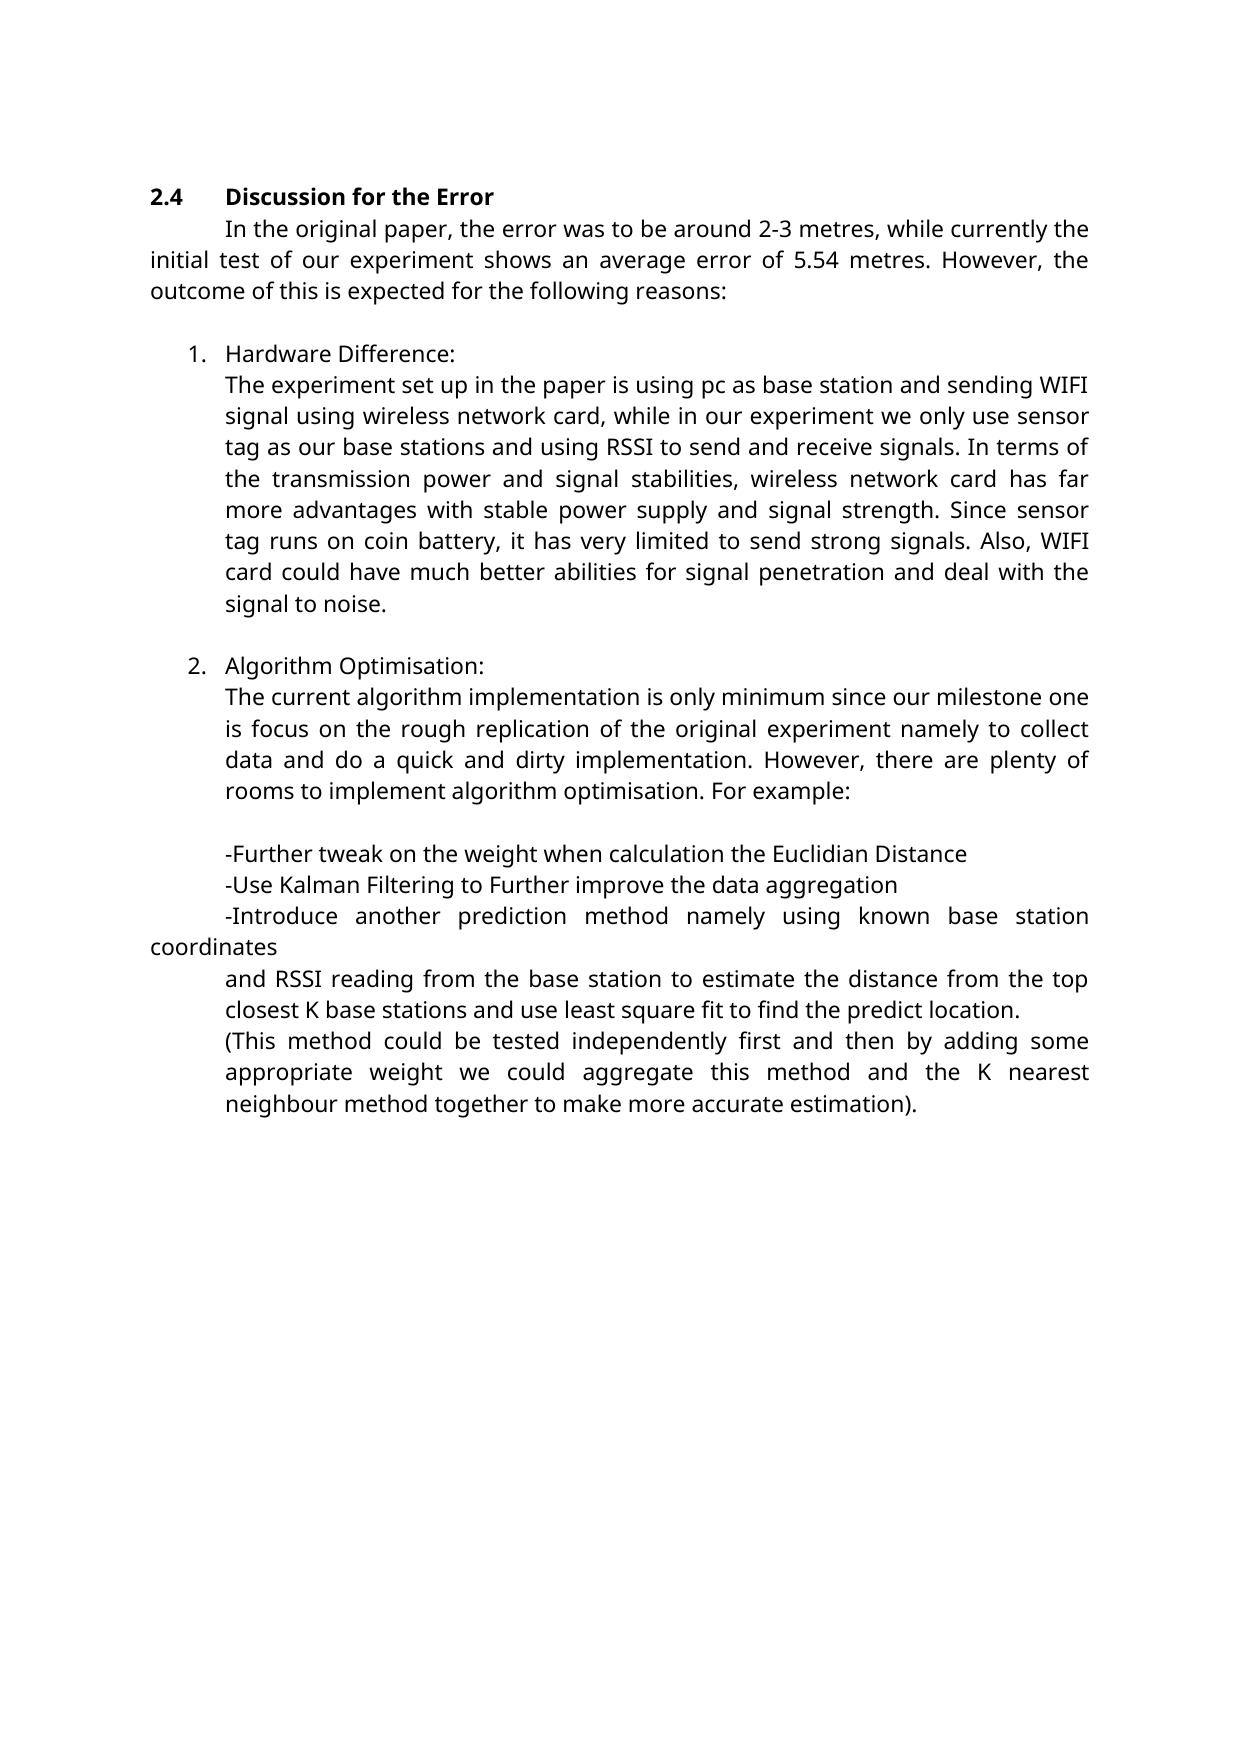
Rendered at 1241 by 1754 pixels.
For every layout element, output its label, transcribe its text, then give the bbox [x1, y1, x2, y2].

text and RSSI reading from the base station to estimate the distance from the top closest K base stations and use least square fit to find the predict location. [225, 962, 1090, 1025]
list The experiment set up in the paper is using pc as base station and sending WIFI signal using wireless network card, while in our experiment we only use sensor tag as our base stations and using RSSI to send and receive signals. In terms of the transmission power and signal stabilities, wireless network card has far more advantages with stable power supply and signal strength. Since sensor tag runs on coin battery, it has very limited to send strong signals. Also, WIFI card could have much better abilities for signal penetration and deal with the signal to noise. [225, 369, 1090, 619]
text (This method could be tested independently first and then by adding some appropriate weight we could aggregate this method and the K nearest neighbour method together to make more accurate estimation). [225, 1025, 1090, 1119]
text 2.4 Discussion for the Error [150, 181, 1090, 212]
text -Further tweak on the weight when calculation the Euclidian Distance [150, 837, 1090, 869]
text In the original paper, the error was to be around 2-3 metres, while currently the initial test of our experiment shows an average error of 5.54 metres. However, the outcome of this is expected for the following reasons: [150, 212, 1090, 306]
text -Introduce another prediction method namely using known base station coordinates [150, 900, 1090, 962]
list The current algorithm implementation is only minimum since our milestone one is focus on the rough replication of the original experiment namely to collect data and do a quick and dirty implementation. However, there are plenty of rooms to implement algorithm optimisation. For example: [225, 681, 1090, 806]
list Hardware Difference: [187, 337, 1090, 369]
list Algorithm Optimisation: [187, 650, 1090, 681]
text -Use Kalman Filtering to Further improve the data aggregation [150, 869, 1090, 900]
